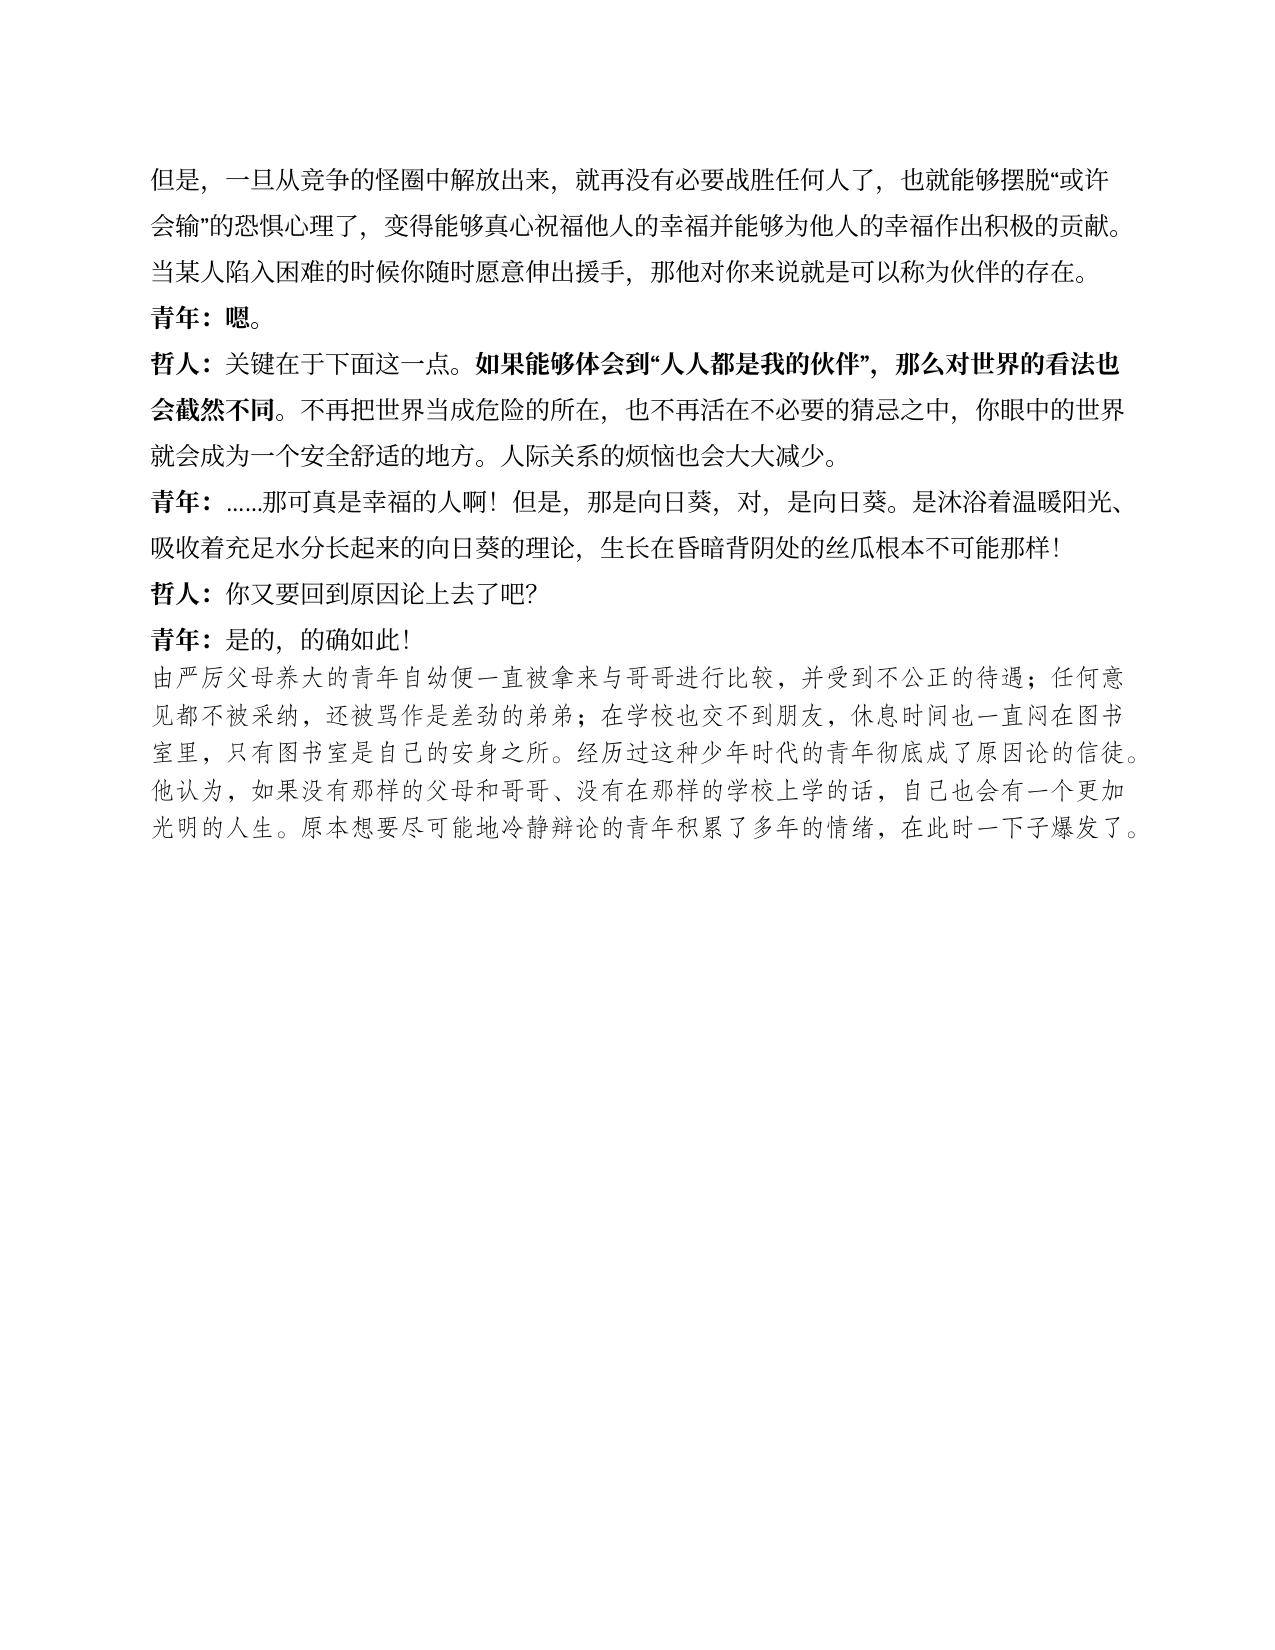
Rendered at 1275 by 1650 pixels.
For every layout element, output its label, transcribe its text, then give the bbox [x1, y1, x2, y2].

text 青年：……那可真是幸福的人啊！但是，那是向日葵，对，是向日葵。是沐浴着温暖阳光、吸收着充足水分长起来的向日葵的理论，生长在昏暗背阴处的丝瓜根本不可能那样！ [150, 472, 1125, 563]
text 由严厉父母养大的青年自幼便一直被拿来与哥哥进行比较，并受到不公正的待遇；任何意见都不被采纳，还被骂作是差劲的弟弟；在学校也交不到朋友，休息时间也一直闷在图书室里，只有图书室是自己的安身之所。经历过这种少年时代的青年彻底成了原因论的信徒。他认为，如果没有那样的父母和哥哥、没有在那样的学校上学的话，自己也会有一个更加光明的人生。原本想要尽可能地冷静辩论的青年积累了多年的情绪，在此时一下子爆发了。 [150, 655, 1125, 843]
text 哲人：你又要回到原因论上去了吧？ [150, 563, 1125, 609]
text 青年：是的，的确如此！ [150, 609, 1125, 655]
text 青年：嗯。 [150, 288, 1125, 334]
text 哲人：关键在于下面这一点。如果能够体会到“人人都是我的伙伴”，那么对世界的看法也会截然不同。不再把世界当成危险的所在，也不再活在不必要的猜忌之中，你眼中的世界就会成为一个安全舒适的地方。人际关系的烦恼也会大大减少。 [150, 334, 1125, 472]
text 但是，一旦从竞争的怪圈中解放出来，就再没有必要战胜任何人了，也就能够摆脱“或许会输”的恐惧心理了，变得能够真心祝福他人的幸福并能够为他人的幸福作出积极的贡献。当某人陷入困难的时候你随时愿意伸出援手，那他对你来说就是可以称为伙伴的存在。 [150, 150, 1125, 288]
